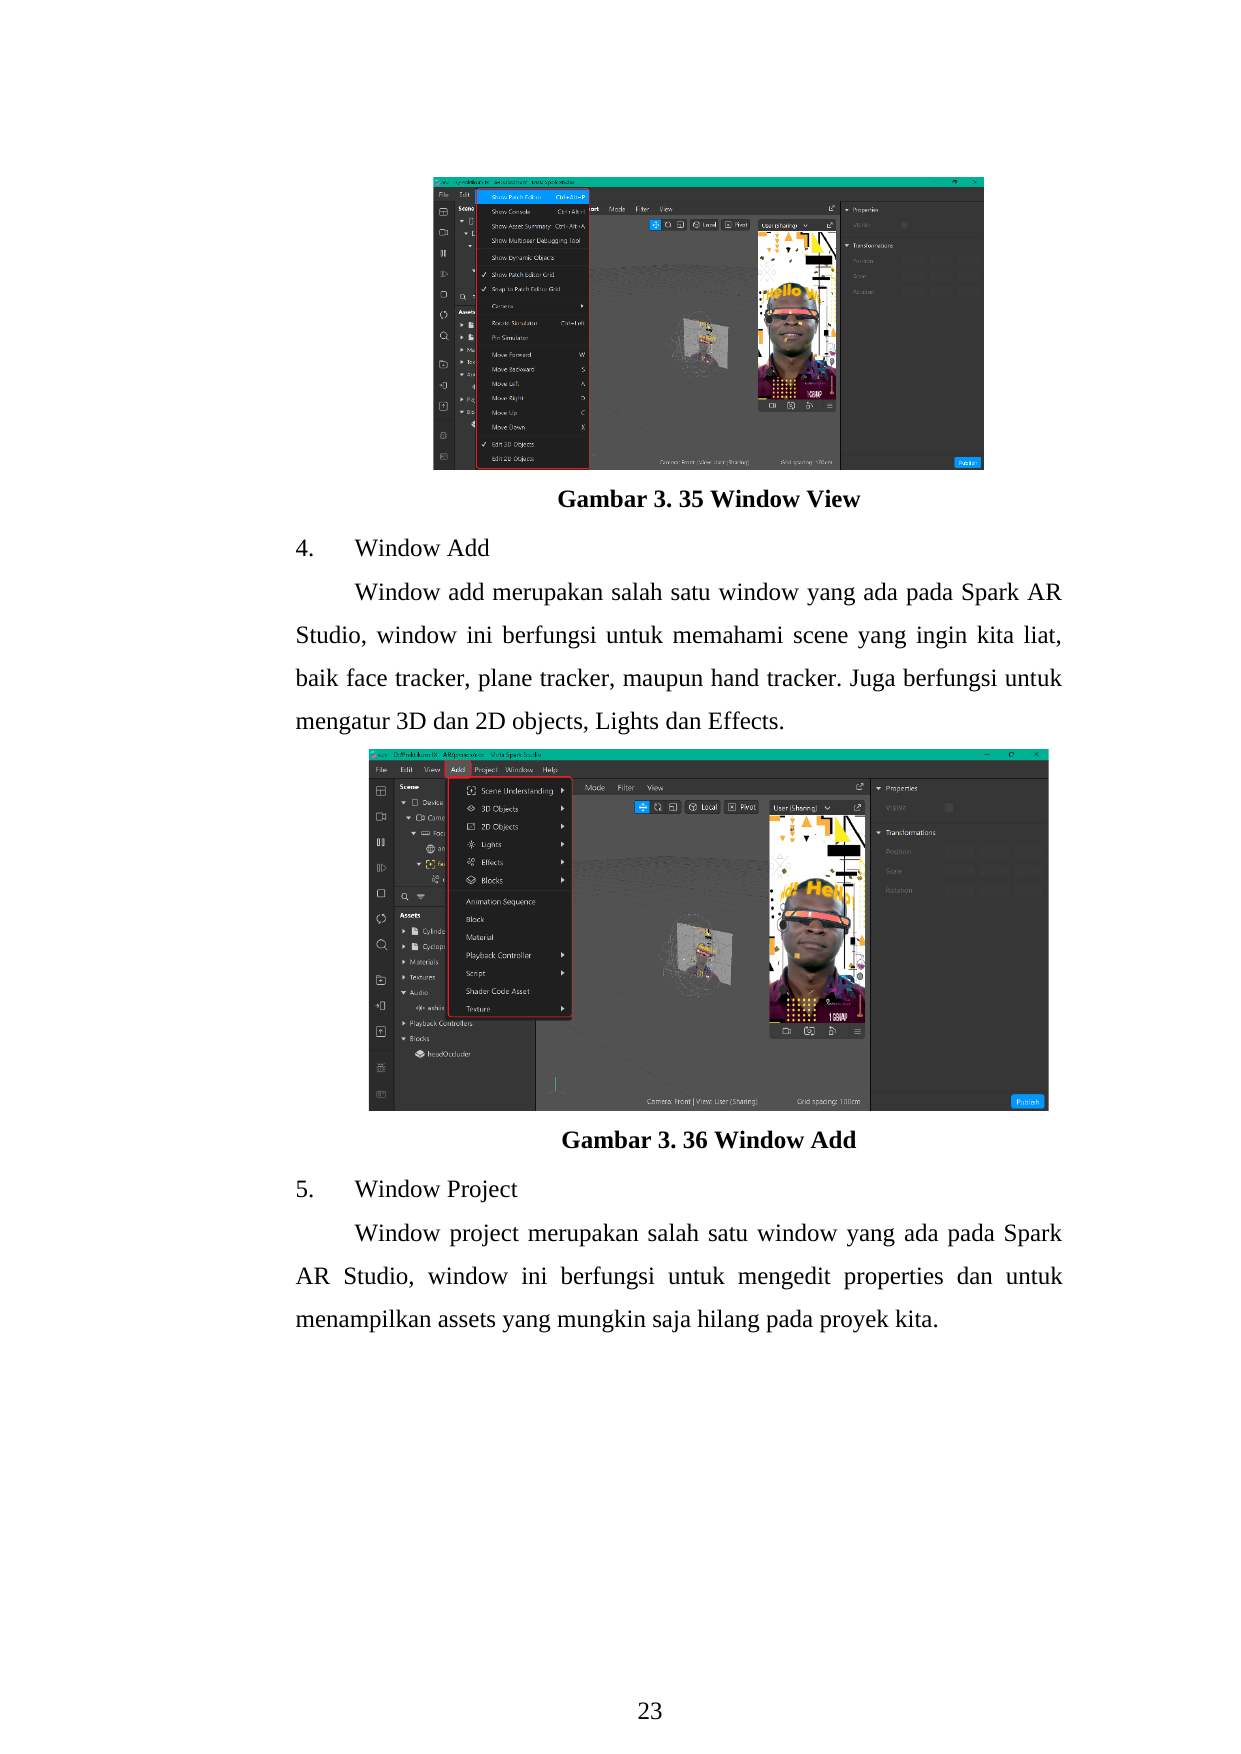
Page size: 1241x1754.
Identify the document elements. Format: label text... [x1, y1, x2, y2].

picture [368, 749, 1049, 1111]
list Window Add [295, 533, 1063, 562]
list Window Project [295, 1174, 1063, 1203]
text Window project merupakan salah satu window yang ada pada Spark AR Studio, window ini berfungsi untuk mengedit properties dan untuk menampilkan assets yang mungkin saja hilang pada proyek kita. [295, 1218, 1063, 1333]
picture [433, 177, 984, 470]
text Window add merupakan salah satu window yang ada pada Spark AR Studio, window ini berfungsi untuk memahami scene yang ingin kita liat, baik face tracker, plane tracker, maupun hand tracker. Juga berfungsi untuk mengatur 3D dan 2D objects, Lights dan Effects. [295, 577, 1063, 735]
